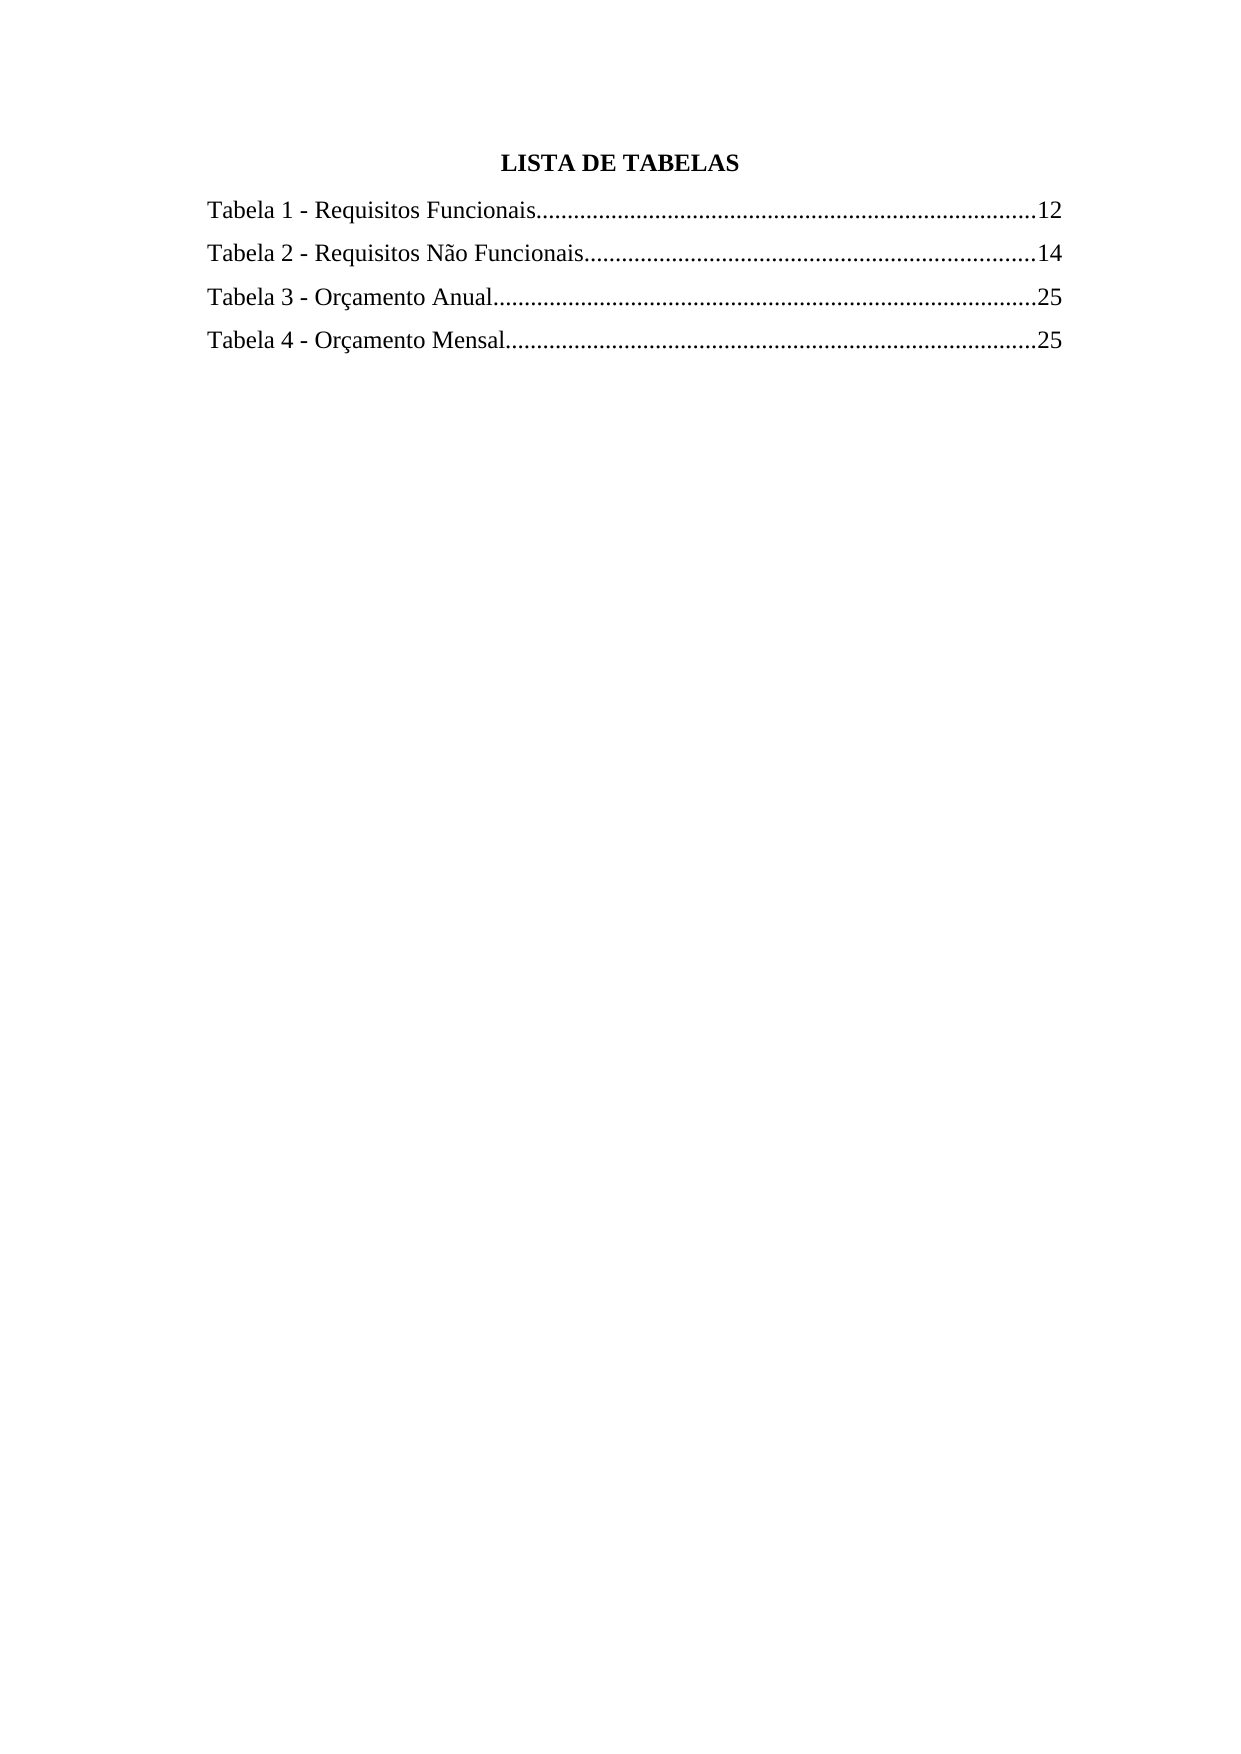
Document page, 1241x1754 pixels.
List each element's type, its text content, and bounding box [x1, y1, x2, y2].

text Tabela 4 - Orçamento Mensal 25 [177, 325, 1063, 353]
text Tabela 3 - Orçamento Anual 25 [177, 282, 1063, 310]
text LISTA DE TABELAS [177, 148, 1063, 176]
text Tabela 2 - Requisitos Não Funcionais 14 [177, 238, 1063, 267]
text Tabela 1 - Requisitos Funcionais 12 [177, 195, 1063, 224]
